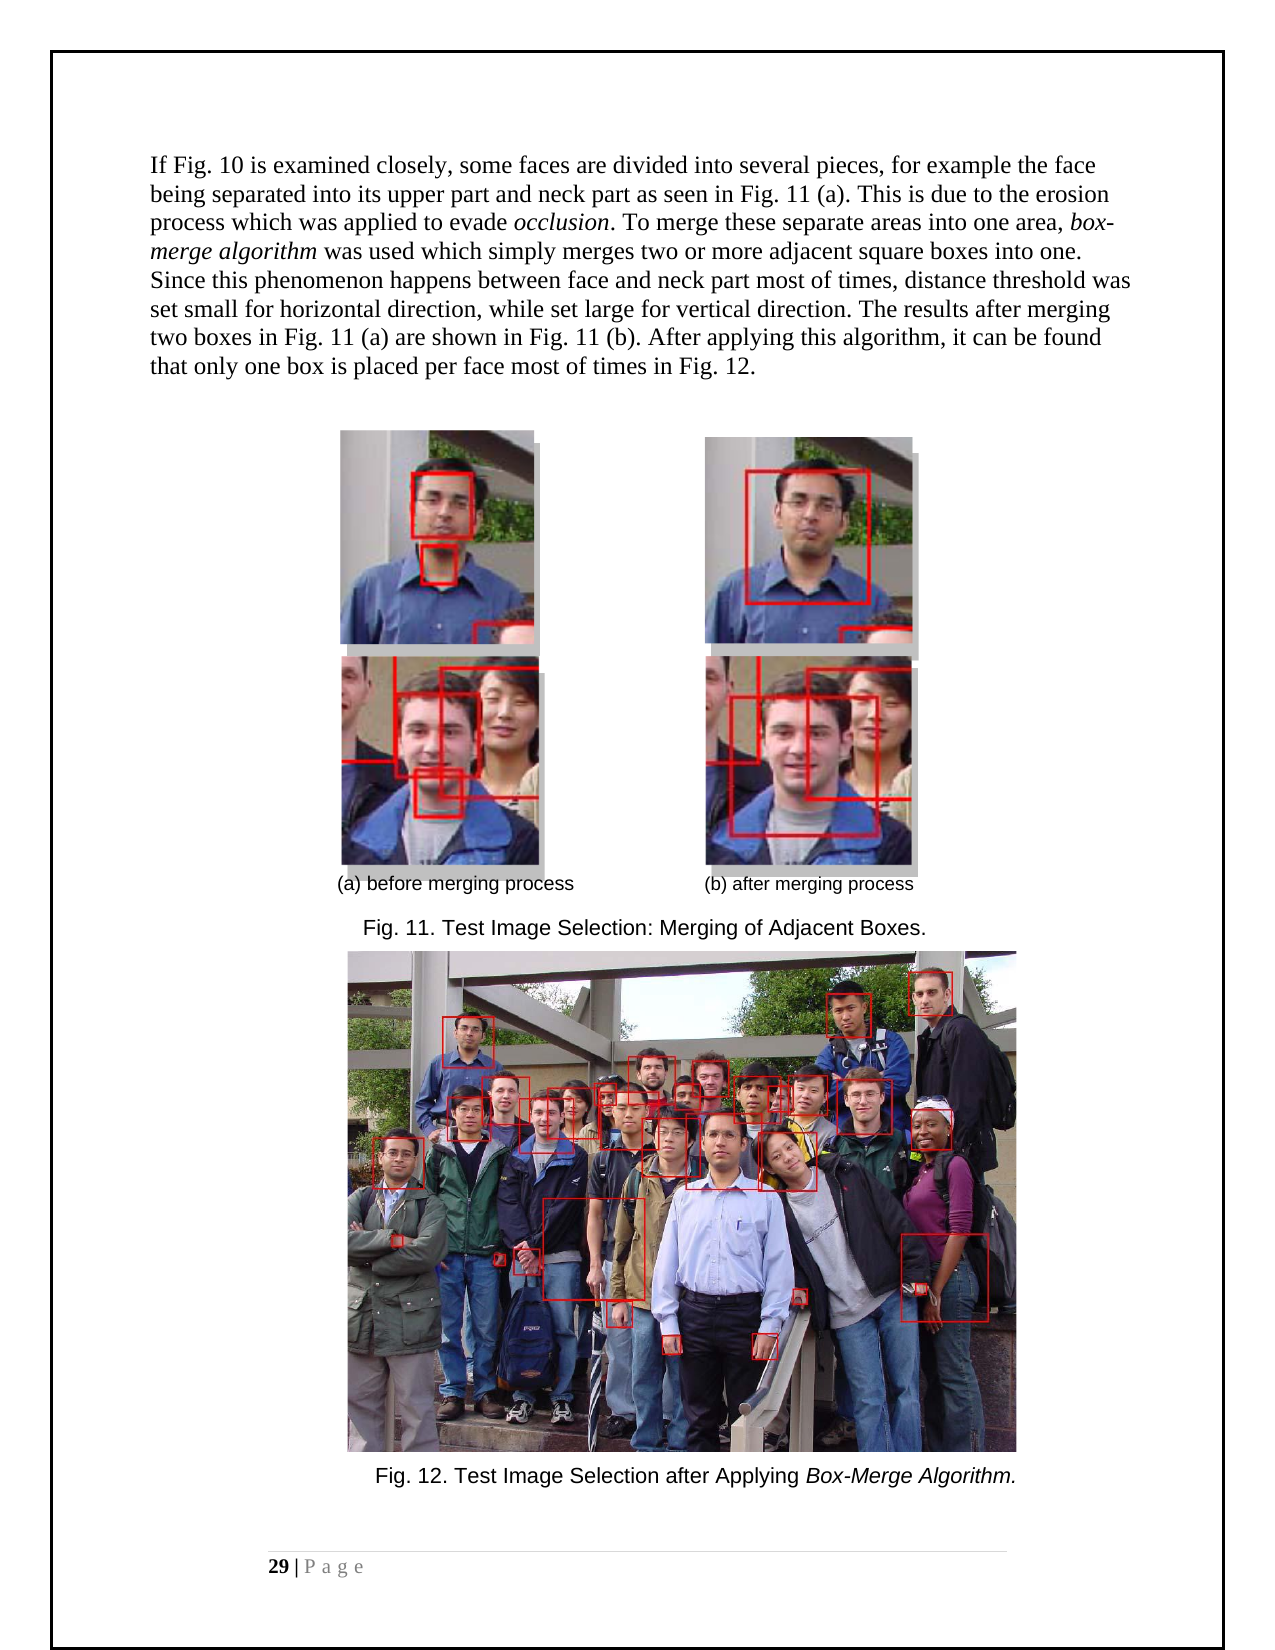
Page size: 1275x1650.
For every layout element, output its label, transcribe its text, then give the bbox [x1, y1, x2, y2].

text (a) before merging process (b) after merging process [150, 872, 1139, 895]
picture [704, 437, 919, 872]
picture [347, 951, 1017, 1452]
picture [340, 430, 545, 872]
text Fig. 11. Test Image Selection: Merging of Adjacent Boxes. [150, 914, 1139, 939]
text Fig. 12. Test Image Selection after Applying Box-Merge Algorithm. [343, 1462, 1139, 1488]
text If Fig. 10 is examined closely, some faces are divided into several pieces, for example the face being separated into its upper part and neck part as seen in Fig. 11 (a). This is due to the erosion process which was applied to evade occlusion. To merge these separate areas into one area, box-merge algorithm was used which simply merges two or more adjacent square boxes into one. Since this phenomenon happens between face and neck part most of times, distance threshold was set small for horizontal direction, while set large for vertical direction. The results after merging two boxes in Fig. 11 (a) are shown in Fig. 11 (b). After applying this algorithm, it can be found that only one box is placed per face most of times in Fig. 12. [150, 150, 1139, 380]
